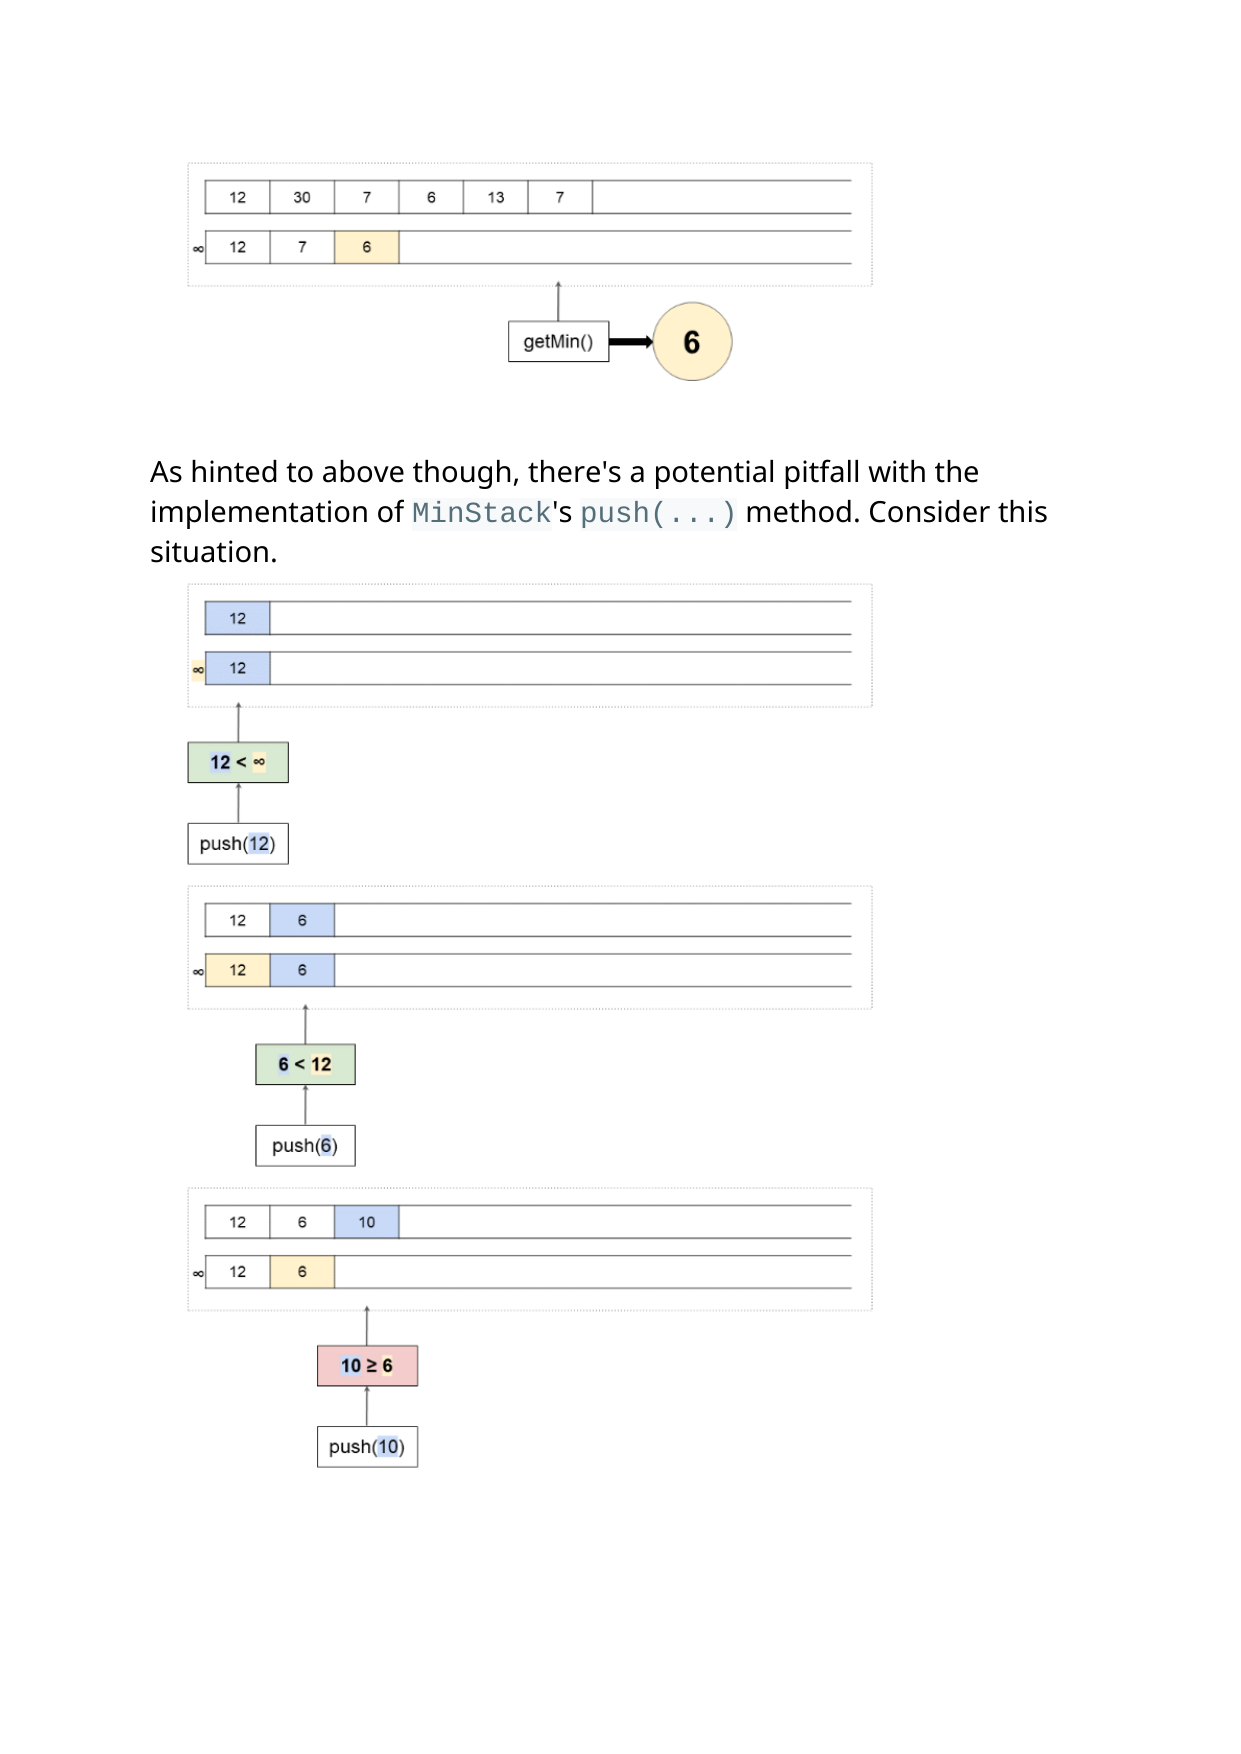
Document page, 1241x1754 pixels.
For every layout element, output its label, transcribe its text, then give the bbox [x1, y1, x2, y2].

picture [150, 571, 905, 1476]
picture [150, 150, 905, 452]
text As hinted to above though, there's a potential pitfall with the implementation of MinStack's push(...) method. Consider this situation. [278, 452, 1090, 571]
